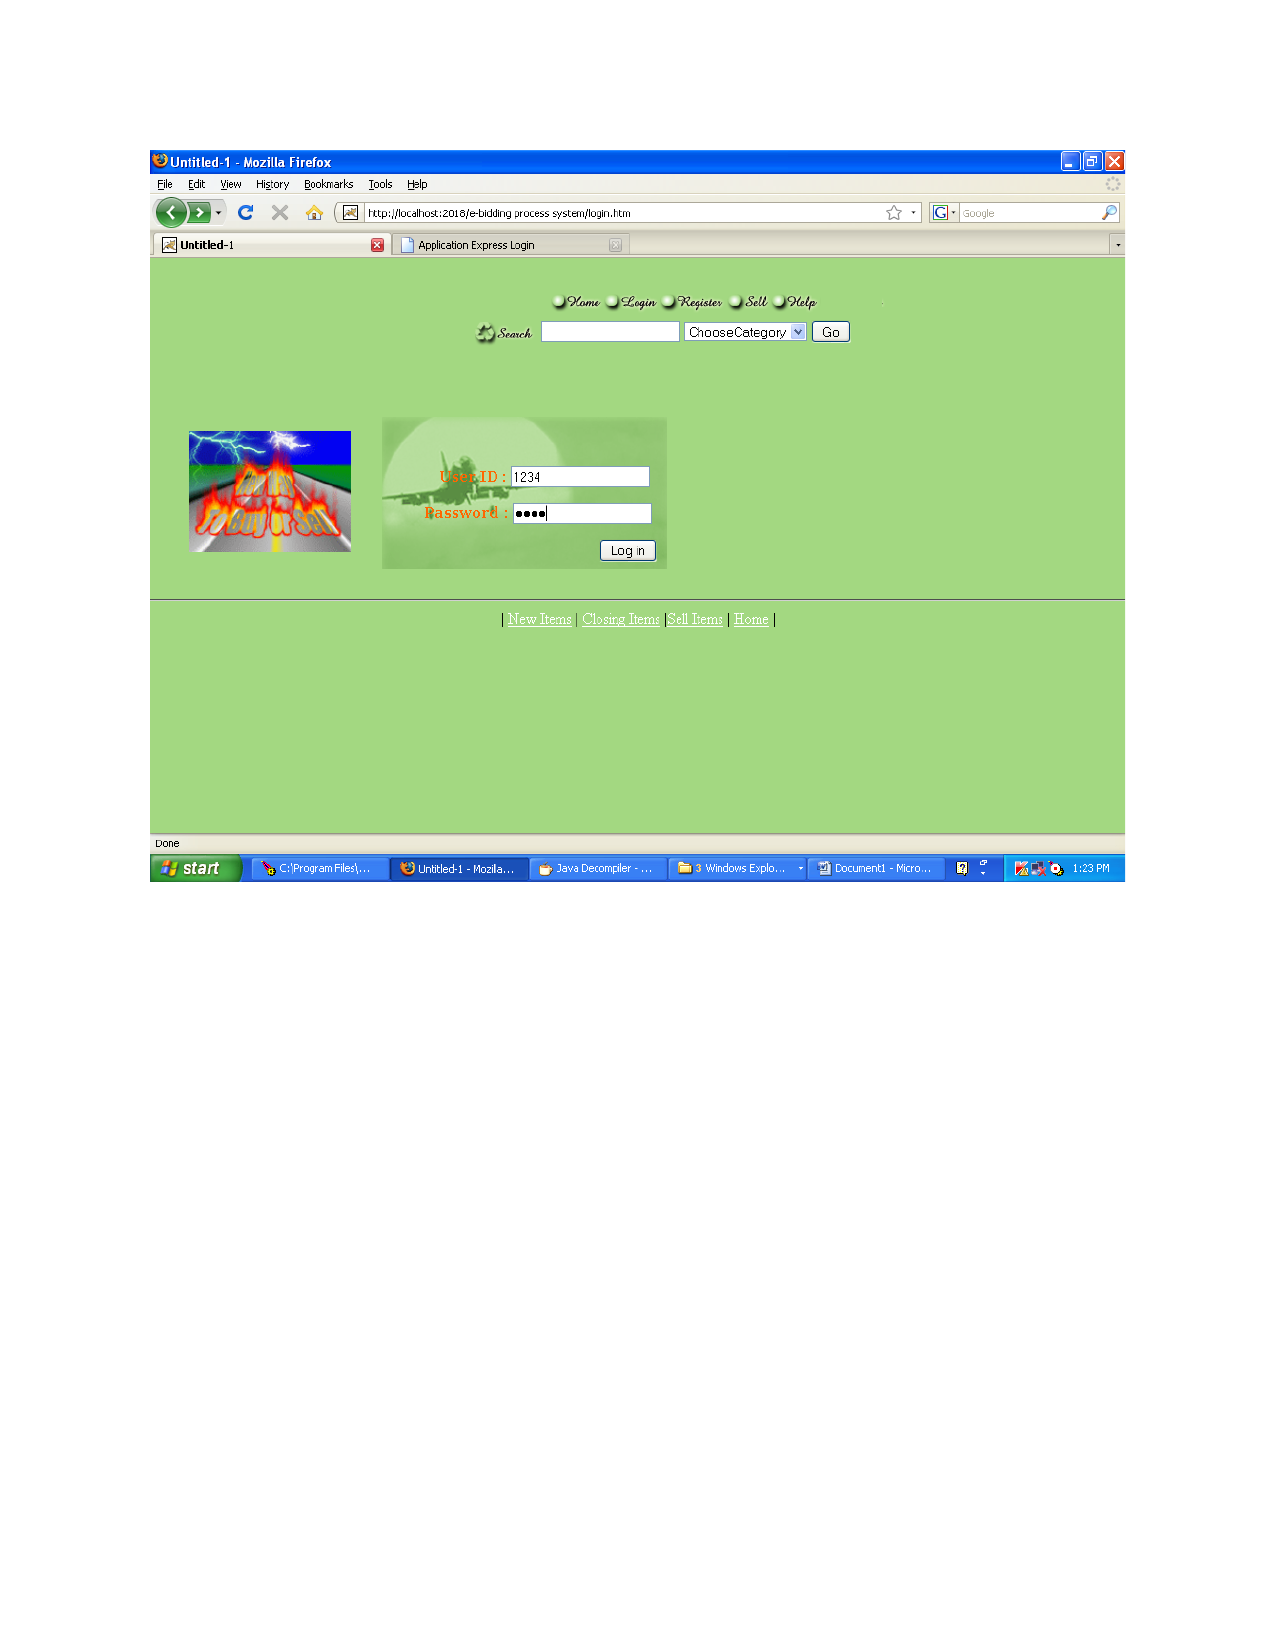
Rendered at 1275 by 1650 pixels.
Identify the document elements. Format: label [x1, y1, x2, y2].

picture [150, 150, 1125, 882]
